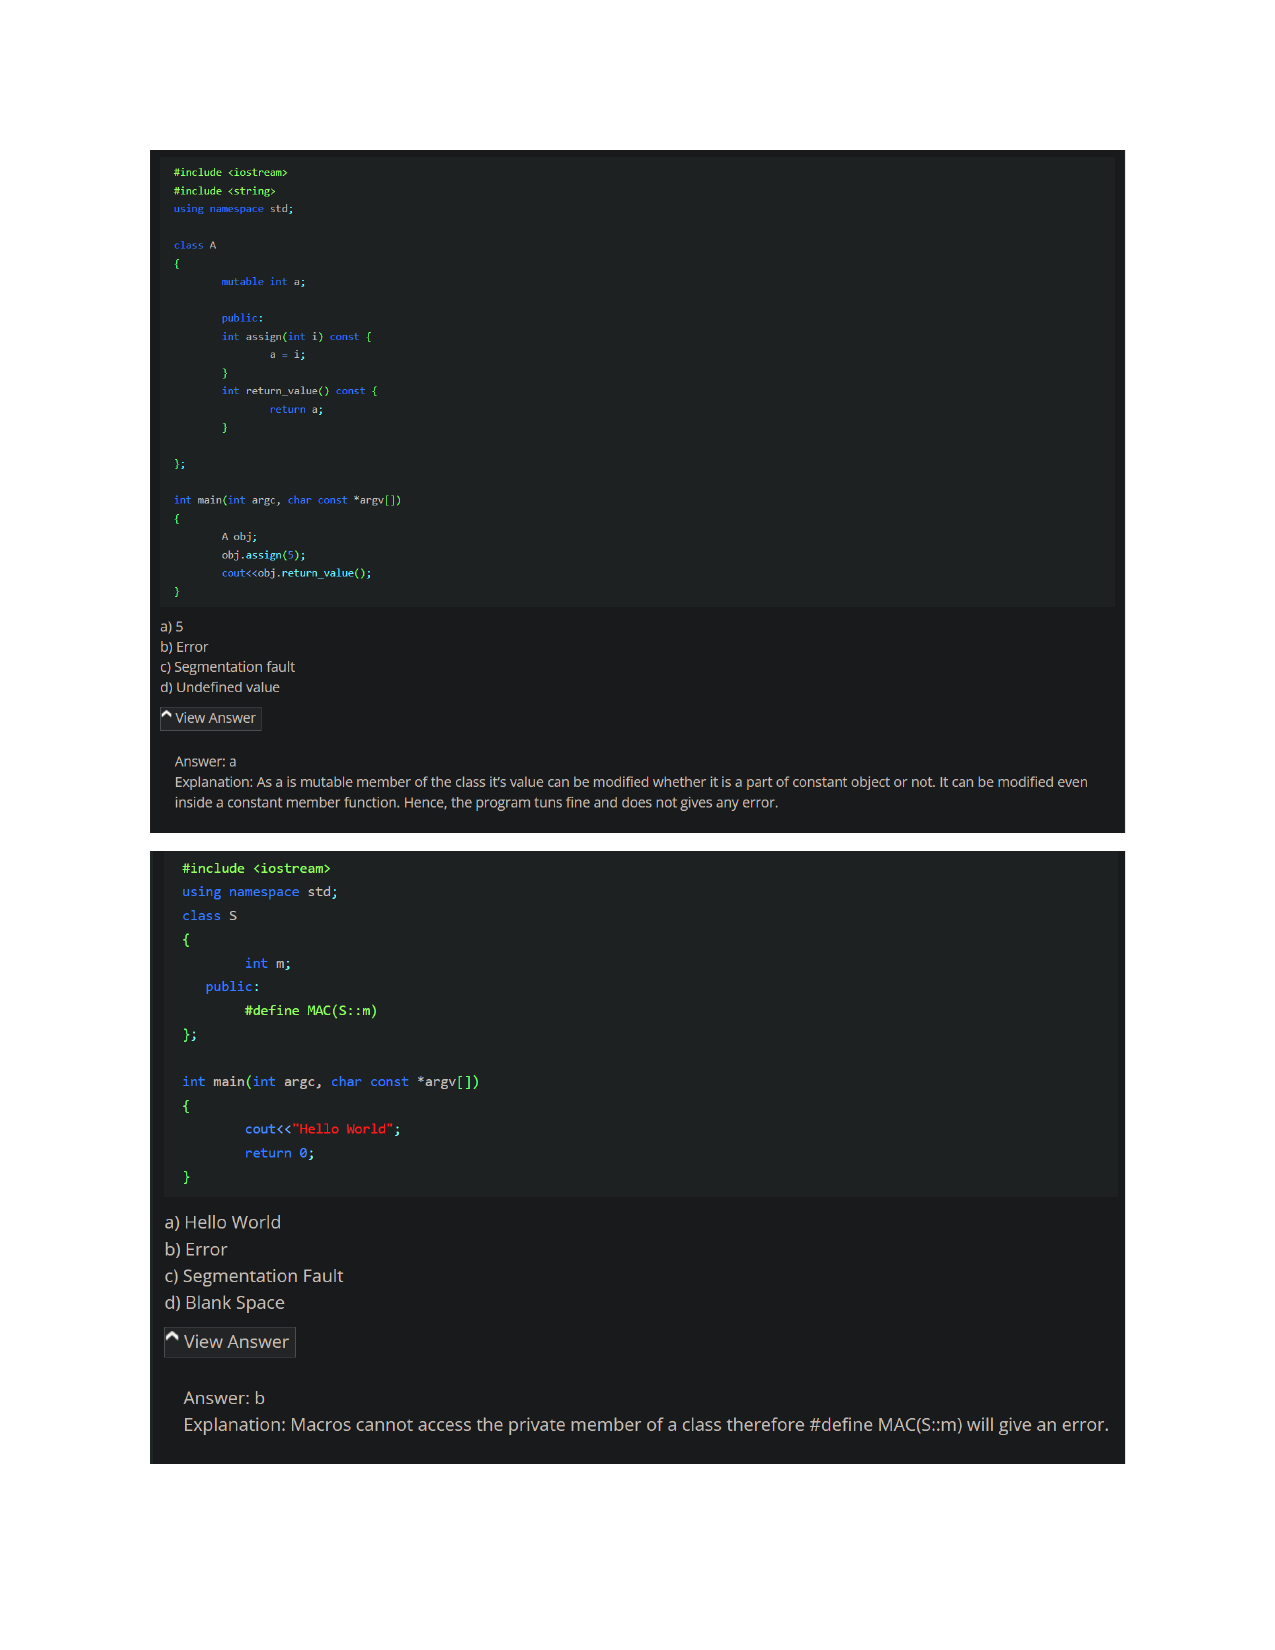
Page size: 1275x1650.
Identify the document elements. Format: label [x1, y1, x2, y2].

picture [150, 851, 1125, 1464]
picture [150, 150, 1125, 833]
